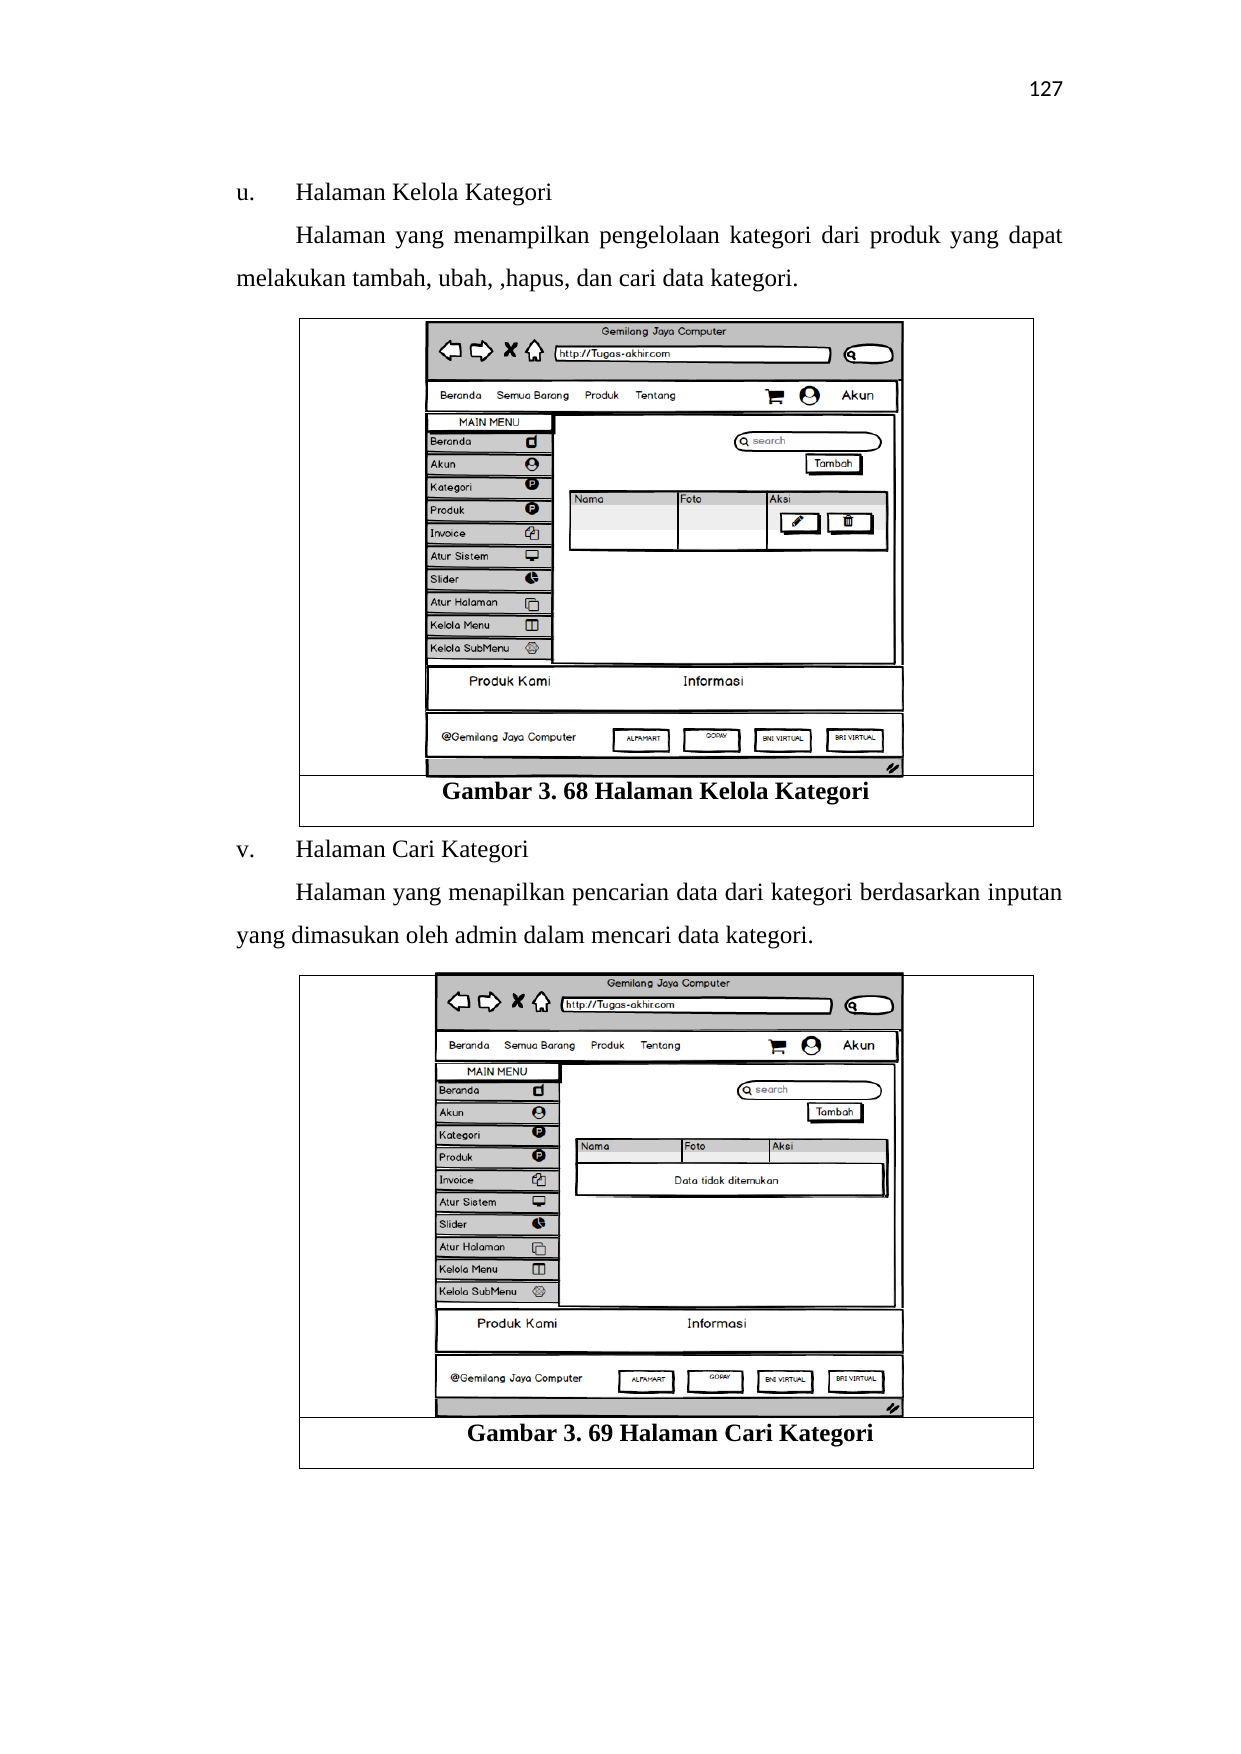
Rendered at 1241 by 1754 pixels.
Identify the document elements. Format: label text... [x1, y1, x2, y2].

text Halaman yang menapilkan pencarian data dari kategori berdasarkan inputan yang dimasukan oleh admin dalam mencari data kategori. [236, 877, 1063, 949]
table_cell Gambar 3. 69 Halaman Cari Kategori [300, 1418, 1033, 1467]
table_header [300, 319, 1033, 775]
list Halaman Cari Kategori [236, 834, 1063, 863]
table_header [300, 976, 1033, 1417]
text Halaman yang menampilkan pengelolaan kategori dari produk yang dapat melakukan tambah, ubah, ,hapus, dan cari data kategori. [236, 220, 1063, 292]
table_cell Gambar 3. 68 Halaman Kelola Kategori [300, 776, 1033, 826]
list Halaman Kelola Kategori [236, 177, 1063, 206]
